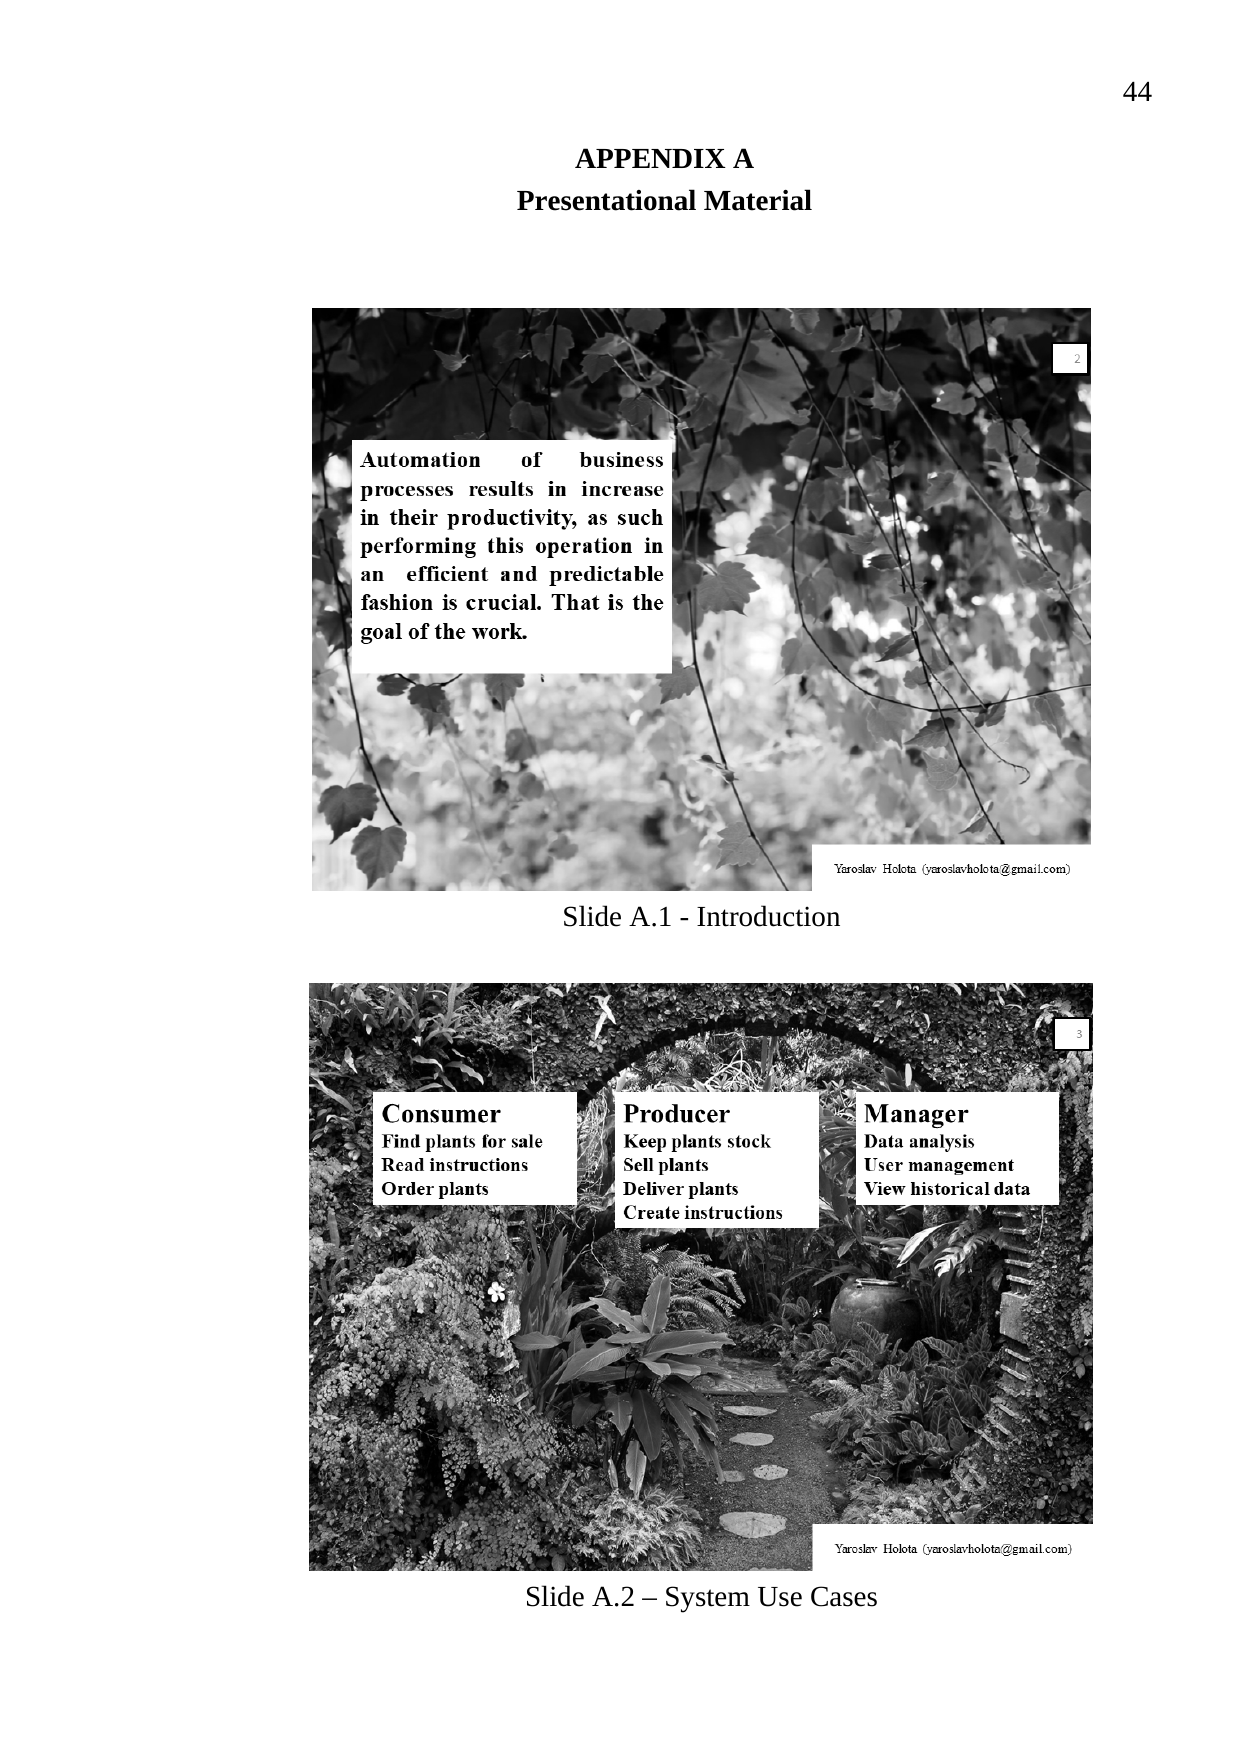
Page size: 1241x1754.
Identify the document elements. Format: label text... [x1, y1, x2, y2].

picture [312, 308, 1091, 891]
text Slide A.1 - Introduction [177, 899, 1152, 933]
subtitle APPENDIX A Presentational Material [177, 141, 1152, 216]
text Slide A.2 – System Use Cases [177, 1579, 1152, 1612]
picture [309, 983, 1093, 1571]
